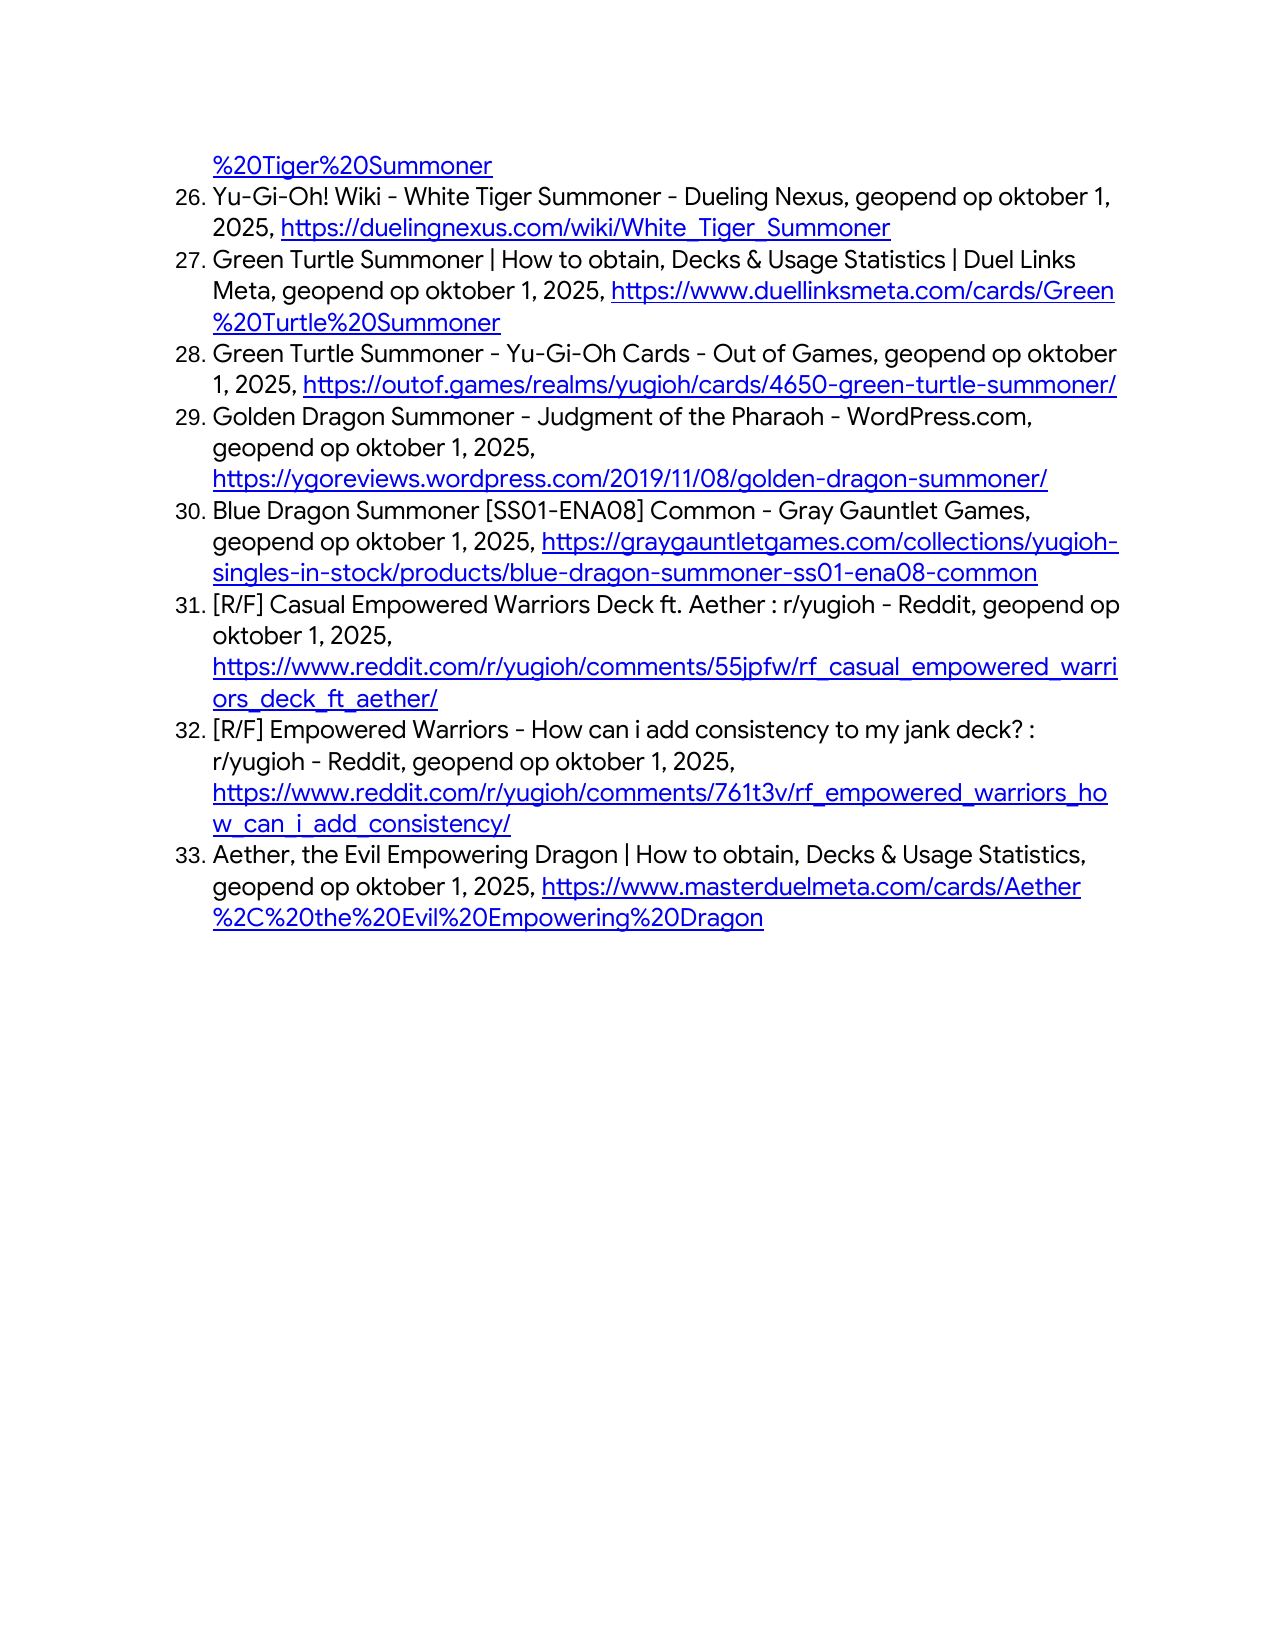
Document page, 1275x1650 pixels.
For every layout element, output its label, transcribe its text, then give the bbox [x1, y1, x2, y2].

list Golden Dragon Summoner - Judgment of the Pharaoh - WordPress.com, geopend op oktober 1, 2025, https://ygoreviews.wordpress.com/2019/11/08/golden-dragon-summoner/ [175, 401, 1125, 495]
list Green Turtle Summoner - Yu-Gi-Oh Cards - Out of Games, geopend op oktober 1, 2025, https://outof.games/realms/yugioh/cards/4650-green-turtle-summoner/ [175, 338, 1125, 401]
list Green Turtle Summoner | How to obtain, Decks & Usage Statistics | Duel Links Meta, geopend op oktober 1, 2025, https://www.duellinksmeta.com/cards/Green%20Turtle%20Summoner [175, 244, 1125, 338]
list [R/F] Empowered Warriors - How can i add consistency to my jank deck? : r/yugioh - Reddit, geopend op oktober 1, 2025, https://www.reddit.com/r/yugioh/comments/761t3v/rf_empowered_warriors_how_can_i_add_consistency/ [175, 714, 1125, 840]
list Aether, the Evil Empowering Dragon | How to obtain, Decks & Usage Statistics, geopend op oktober 1, 2025, https://www.masterduelmeta.com/cards/Aether%2C%20the%20Evil%20Empowering%20Dragon [175, 840, 1125, 934]
list Yu-Gi-Oh! Wiki - White Tiger Summoner - Dueling Nexus, geopend op oktober 1, 2025, https://duelingnexus.com/wiki/White_Tiger_Summoner [175, 181, 1125, 244]
list Blue Dragon Summoner [SS01-ENA08] Common - Gray Gauntlet Games, geopend op oktober 1, 2025, https://graygauntletgames.com/collections/yugioh-singles-in-stock/products/blue-dragon-summoner-ss01-ena08-common [175, 495, 1125, 589]
list [R/F] Casual Empowered Warriors Deck ft. Aether : r/yugioh - Reddit, geopend op oktober 1, 2025, https://www.reddit.com/r/yugioh/comments/55jpfw/rf_casual_empowered_warriors_deck_ft_aether/ [175, 589, 1125, 714]
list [175, 150, 1125, 181]
